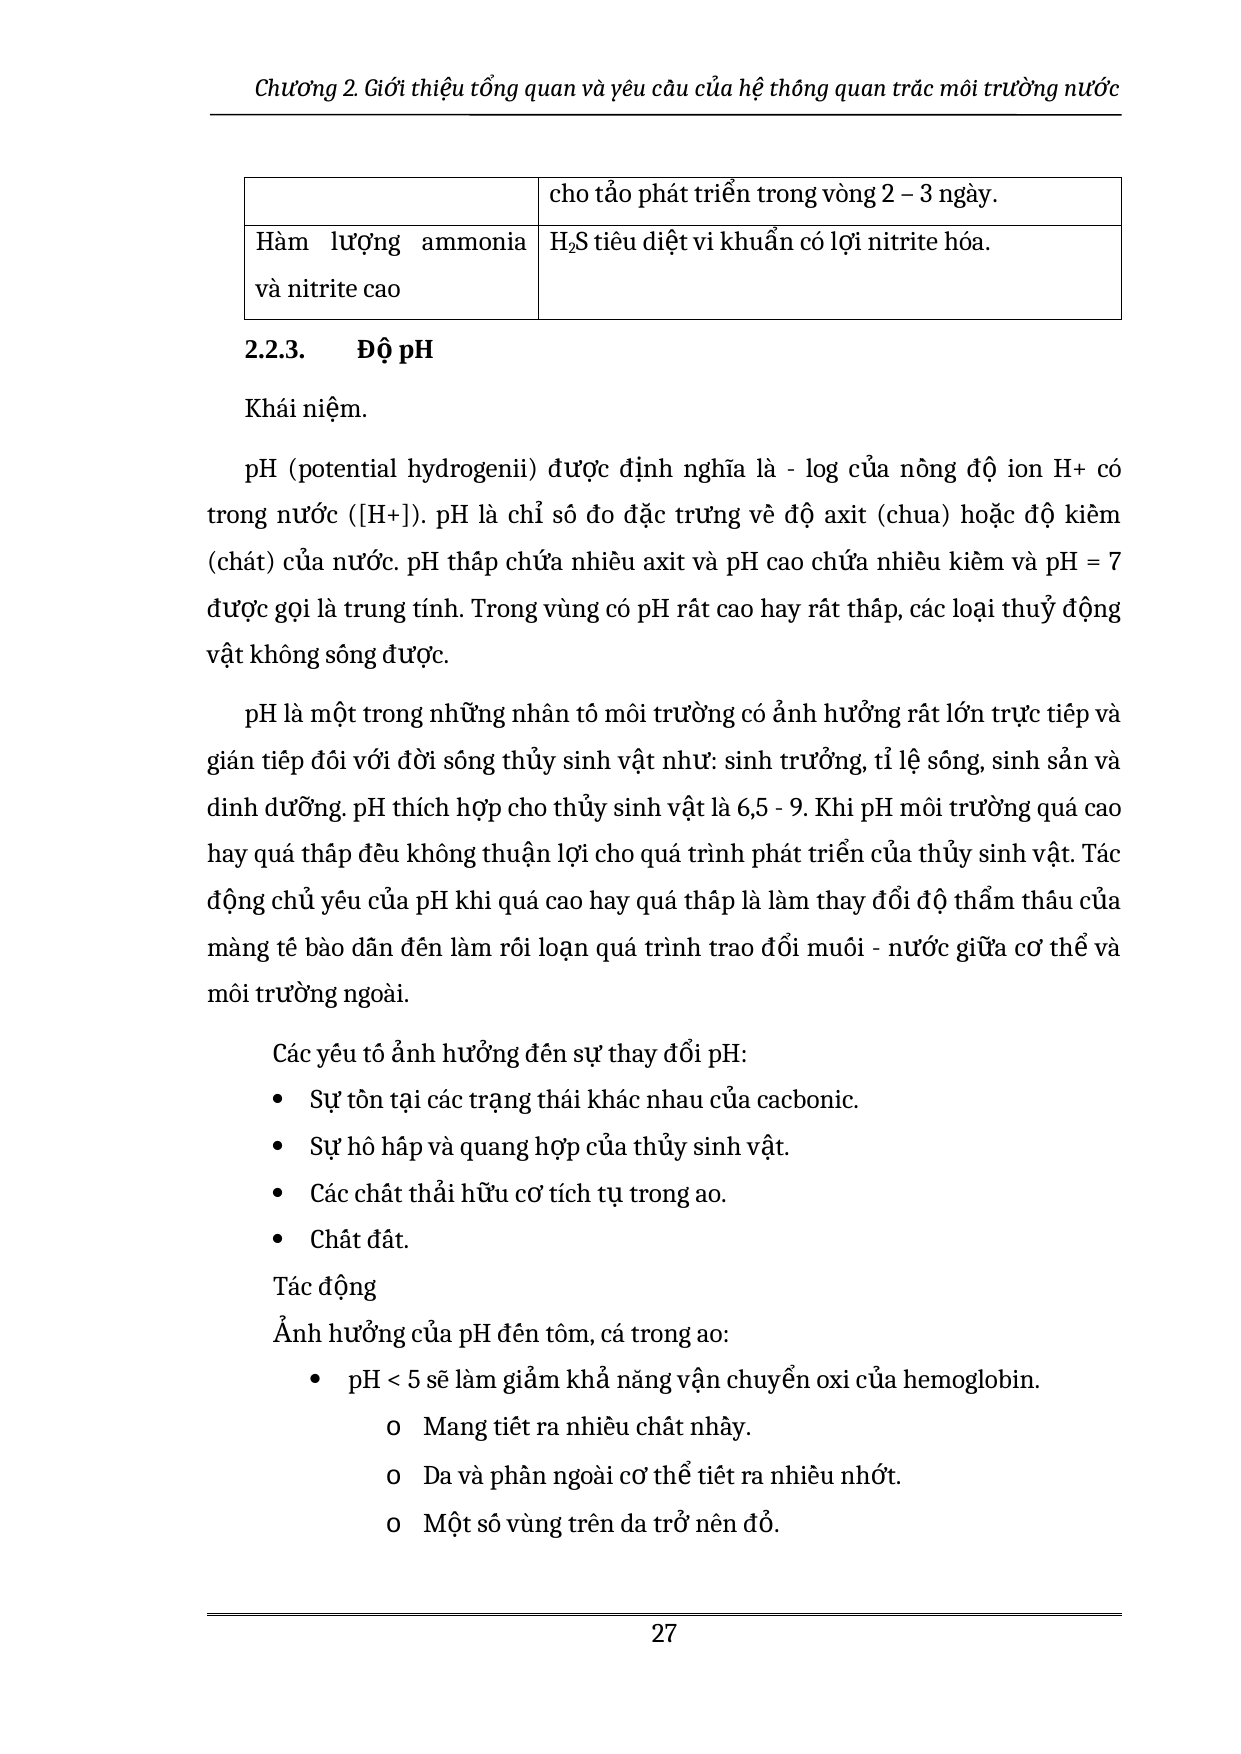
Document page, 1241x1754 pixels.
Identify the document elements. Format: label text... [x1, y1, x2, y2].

subtitle Độ pH [244, 333, 1122, 365]
list Da và phần ngoài cơ thể tiết ra nhiều nhớt. [385, 1460, 1122, 1492]
text pH là một trong những nhân tố môi trường có ảnh hưởng rất lớn trực tiếp và gián tiếp đối với đời sống thủy sinh vật như: sinh trưởng, tỉ lệ sống, sinh sản và dinh dưỡng. pH thích hợp cho thủy sinh vật là 6,5 - 9. Khi pH môi trường quá cao hay quá thấp đều không thuận lợi cho quá trình phát triển của thủy sinh vật. Tác động chủ yếu của pH khi quá cao hay quá thấp là làm thay đổi độ thẩm thấu của màng tế bào dẫn đến làm rối loạn quá trình trao đổi muối - nước giữa cơ thể và môi trường ngoài. [207, 698, 1122, 1009]
list Các chất thải hữu cơ tích tụ trong ao. [273, 1178, 1122, 1209]
table_cell Hàm lượng ammonia và nitrite cao [245, 226, 538, 319]
table_cell H2S tiêu diệt vi khuẩn có lợi nitrite hóa. [539, 226, 1121, 319]
text pH (potential hydrogenii) được định nghĩa là - log của nồng độ ion H+ có trong nước ([H+]). pH là chỉ số đo đặc trưng về độ axit (chua) hoặc độ kiềm (chát) của nước. pH thấp chứa nhiều axit và pH cao chứa nhiều kiềm và pH = 7 được gọi là trung tính. Trong vùng có pH rất cao hay rất thấp, các loại thuỷ động vật không sống được. [207, 453, 1122, 670]
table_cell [245, 178, 538, 225]
list Sự tồn tại các trạng thái khác nhau của cacbonic. [273, 1084, 1122, 1115]
list Một số vùng trên da trở nên đỏ. [385, 1508, 1122, 1541]
text Ảnh hưởng của pH đến tôm, cá trong ao: [207, 1318, 1122, 1349]
list Chất đất. [273, 1224, 1122, 1255]
text Tác động [207, 1271, 1122, 1302]
list Mang tiết ra nhiều chất nhầy. [385, 1411, 1122, 1443]
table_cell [539, 178, 1121, 225]
text Các yếu tố ảnh hưởng đến sự thay đổi pH: [207, 1038, 1122, 1069]
list Sự hô hấp và quang hợp của thủy sinh vật. [273, 1131, 1122, 1162]
list pH < 5 sẽ làm giảm khả năng vận chuyển oxi của hemoglobin. [310, 1364, 1122, 1395]
text Khái niệm. [207, 393, 1122, 424]
